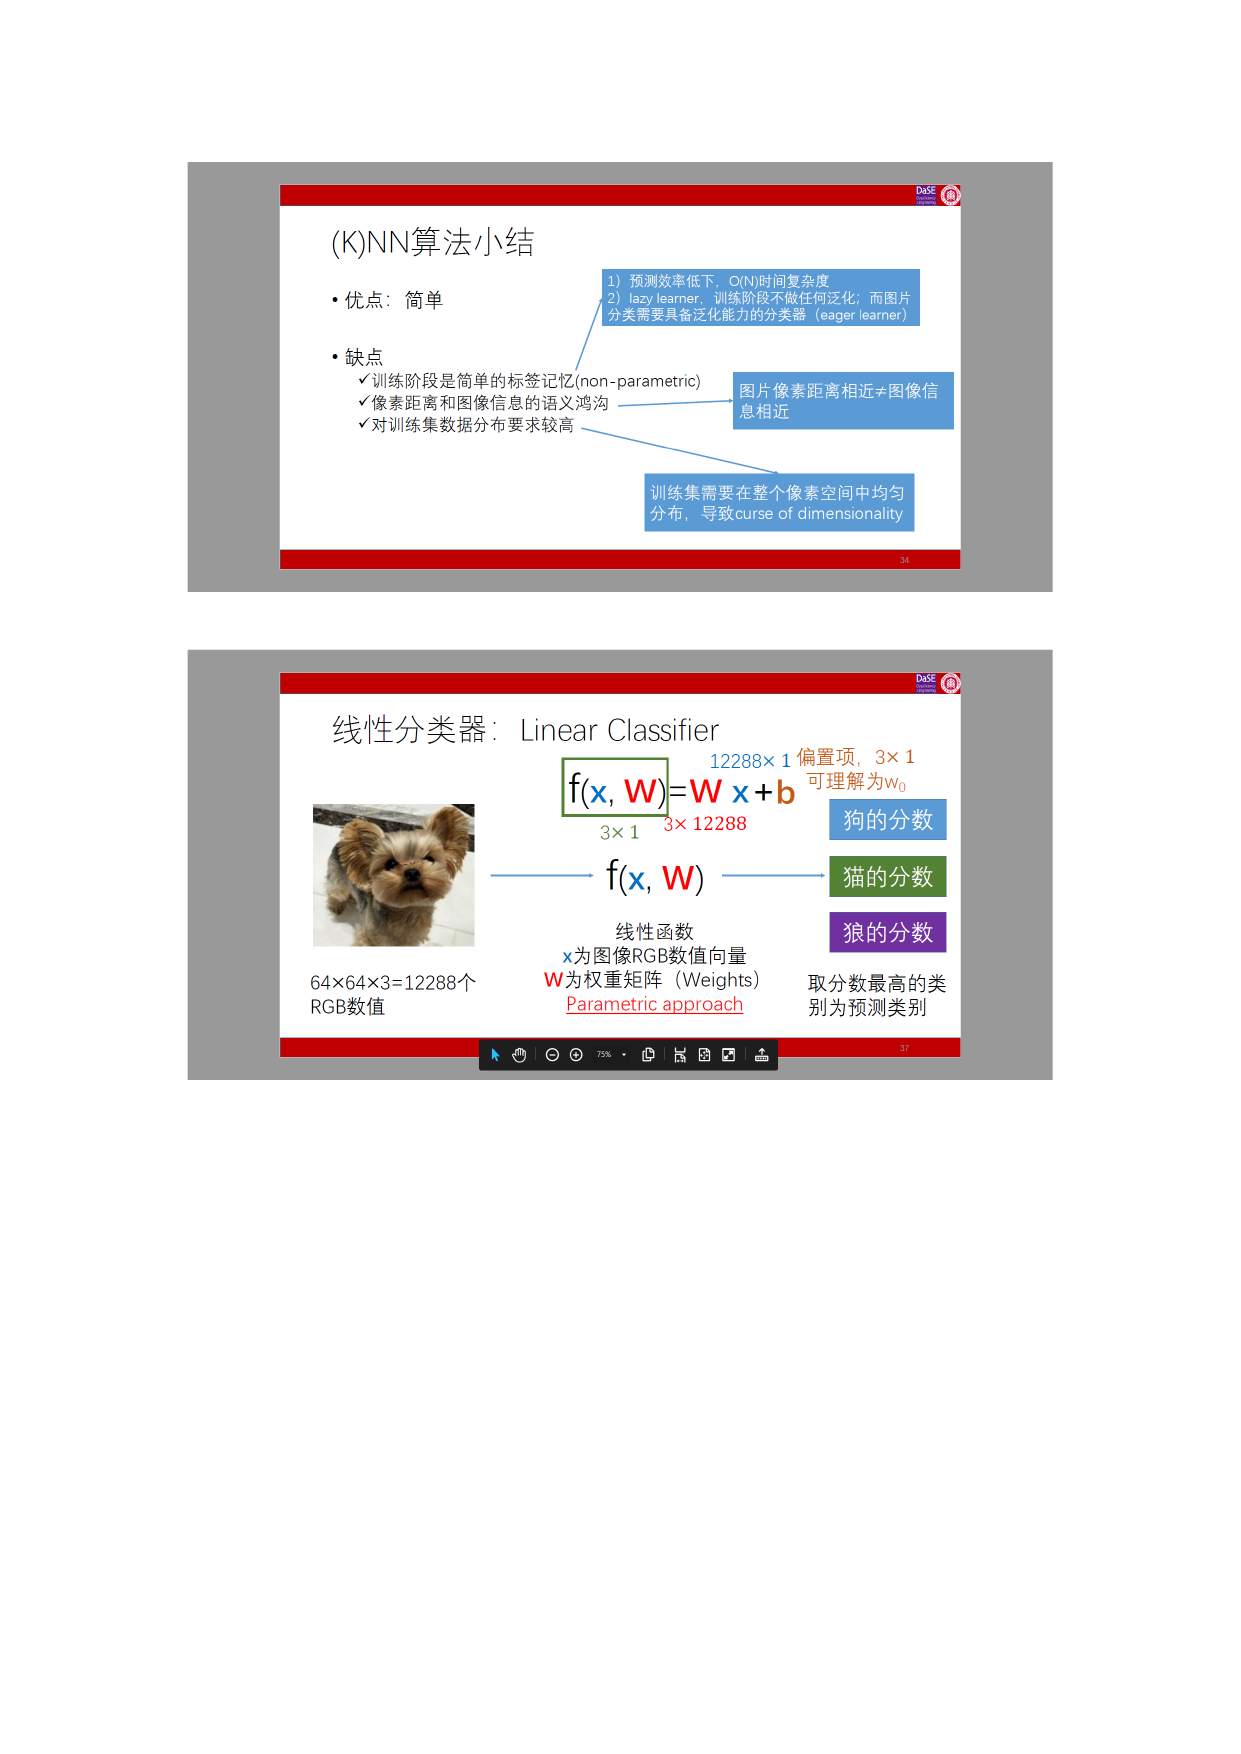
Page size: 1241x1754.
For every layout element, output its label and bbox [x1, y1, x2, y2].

picture [187, 649, 1053, 1080]
picture [187, 162, 1053, 592]
